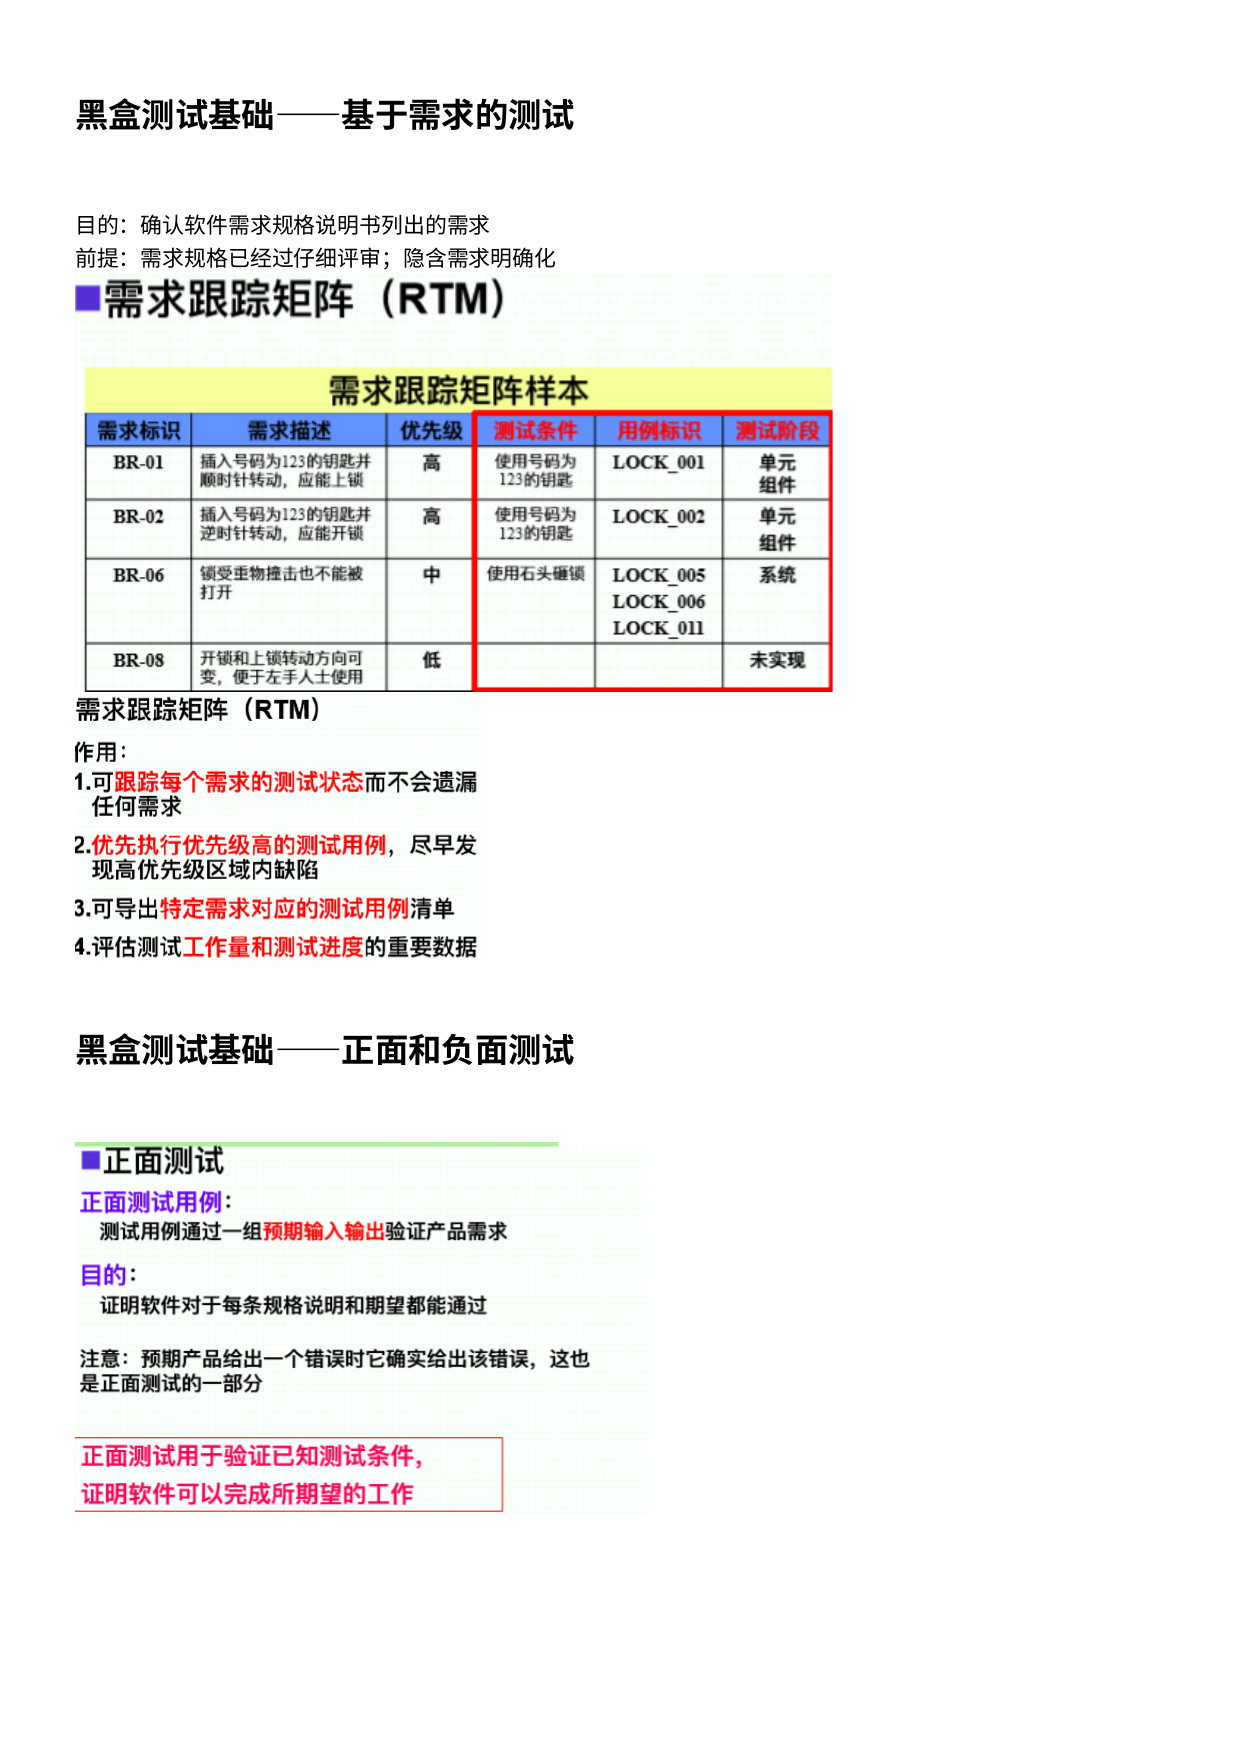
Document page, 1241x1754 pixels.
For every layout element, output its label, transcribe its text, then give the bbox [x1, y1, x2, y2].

subtitle 黑盒测试基础——基于需求的测试 [75, 81, 1165, 146]
subtitle 黑盒测试基础——正面和负面测试 [75, 1015, 1165, 1080]
text 前提：需求规格已经过仔细评审；隐含需求明确化 [75, 240, 1165, 273]
text 目的：确认软件需求规格说明书列出的需求 [75, 208, 1165, 240]
